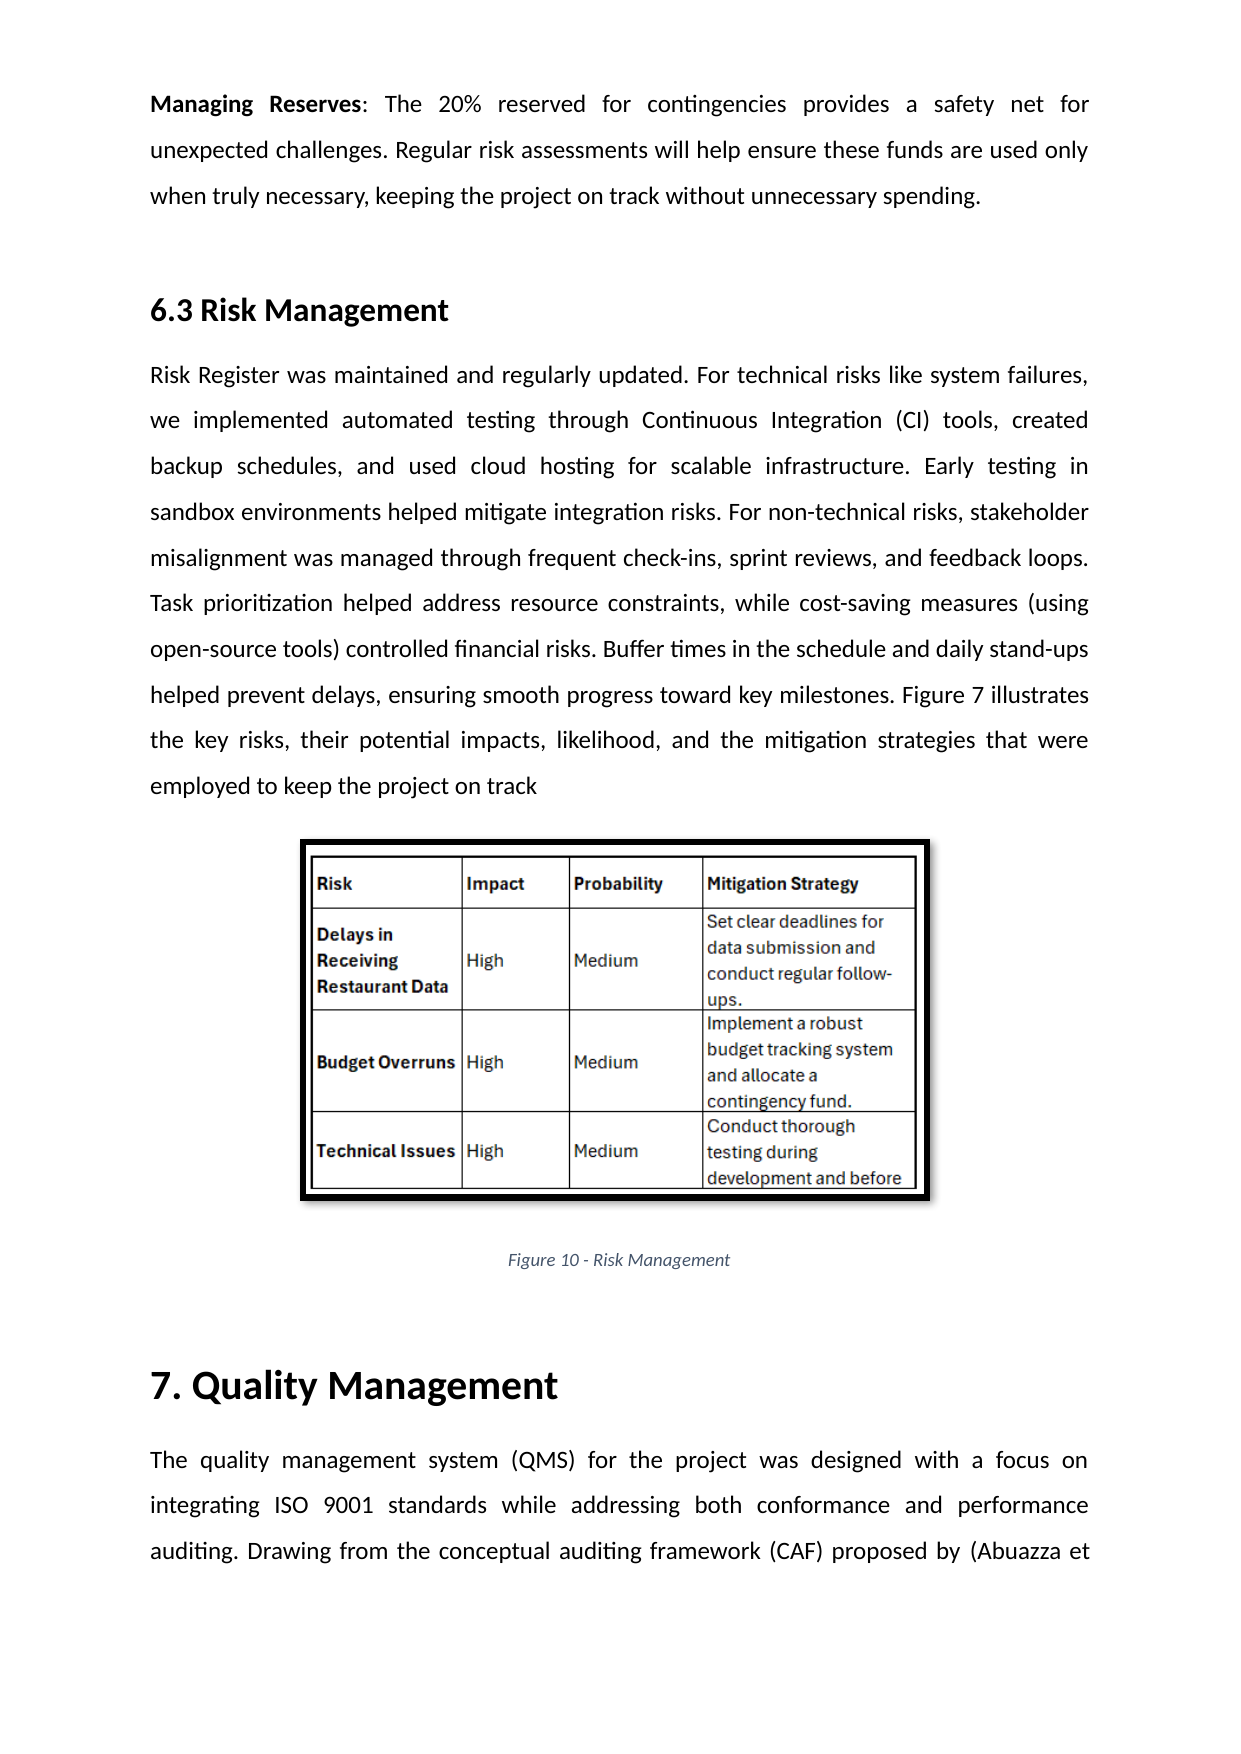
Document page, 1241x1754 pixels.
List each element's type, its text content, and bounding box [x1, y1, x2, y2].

text Risk Register was maintained and regularly updated. For technical risks like system failures, we implemented automated testing through Continuous Integration (CI) tools, created backup schedules, and used cloud hosting for scalable infrastructure. Early testing in sandbox environments helped mitigate integration risks. For non-technical risks, stakeholder misalignment was managed through frequent check-ins, sprint reviews, and feedback loops. Task prioritization helped address resource constraints, while cost-saving measures (using open-source tools) controlled financial risks. Buffer times in the schedule and daily stand-ups helped prevent delays, ensuring smooth progress toward key milestones. Figure 7 illustrates the key risks, their potential impacts, likelihood, and the mitigation strategies that were employed to keep the project on track [150, 359, 1090, 801]
picture [306, 845, 924, 1194]
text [150, 1444, 1090, 1566]
text Figure 10 - Risk Management [150, 1248, 1090, 1271]
subtitle 7. Quality Management [150, 1359, 1090, 1410]
subtitle 6.3 Risk Management [150, 289, 1090, 330]
text Managing Reserves: The 20% reserved for contingencies provides a safety net for unexpected challenges. Regular risk assessments will help ensure these funds are used only when truly necessary, keeping the project on track without unnecessary spending. [150, 89, 1090, 211]
